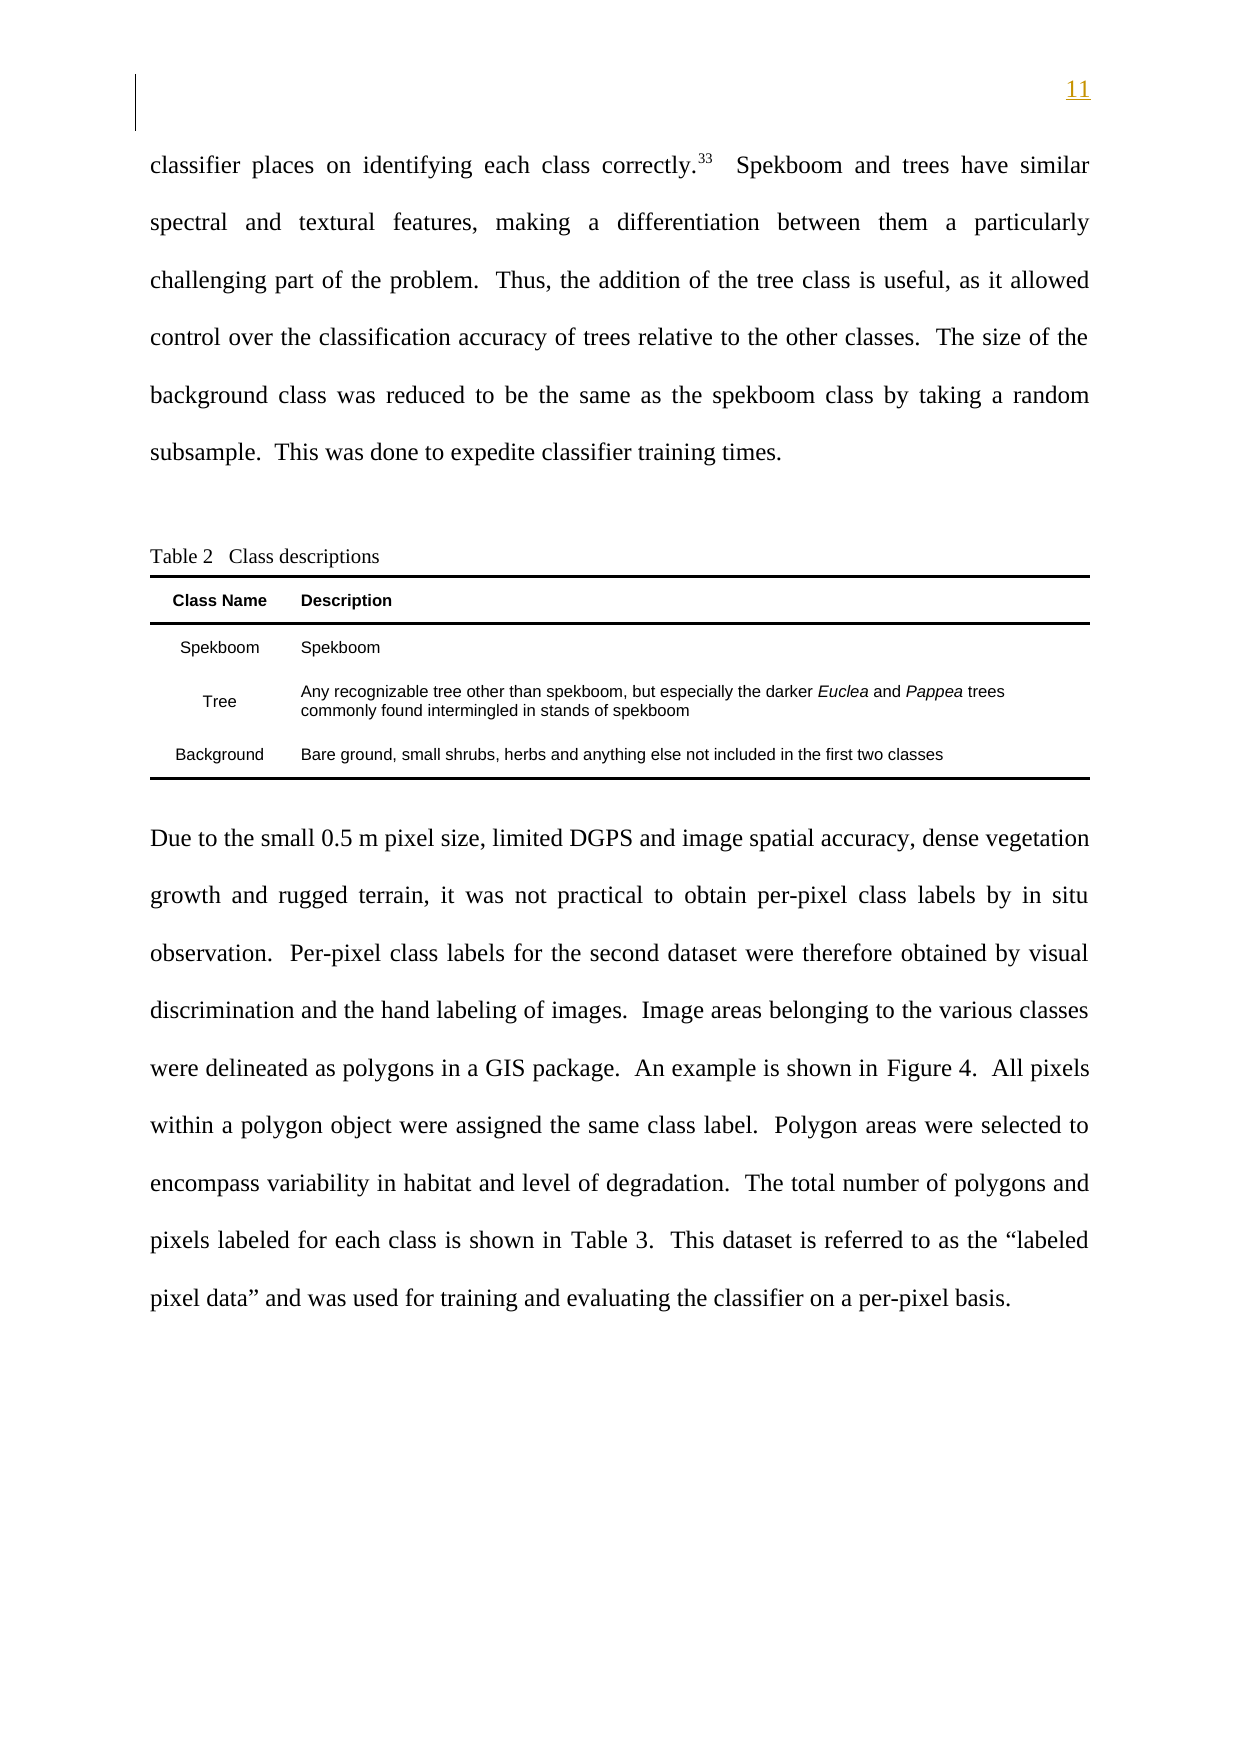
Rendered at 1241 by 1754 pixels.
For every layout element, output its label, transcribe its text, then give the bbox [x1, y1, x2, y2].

table_cell Background [150, 733, 289, 777]
table_cell Spekboom [289, 625, 1090, 669]
text Table 2 Class descriptions [150, 544, 1090, 568]
table_cell Tree [150, 669, 289, 733]
table_cell Spekboom [150, 625, 289, 669]
table_header Description [289, 578, 1090, 622]
table_cell Any recognizable tree other than spekboom, but especially the darker Euclea and Pappea trees commonly found intermingled in stands of spekboom [289, 669, 1090, 733]
table_header Class Name [150, 578, 289, 622]
text Due to the small 0.5 m pixel size, limited DGPS and image spatial accuracy, dense vegetation growth and rugged terrain, it was not practical to obtain per-pixel class labels by in situ observation. Per-pixel class labels for the second dataset were therefore obtained by visual discrimination and the hand labeling of images. Image areas belonging to the various classes were delineated as polygons in a GIS package. An example is shown in Figure 4. All pixels within a polygon object were assigned the same class label. Polygon areas were selected to encompass variability in habitat and level of degradation. The total number of polygons and pixels labeled for each class is shown in Table 3. This dataset is referred to as the “labeled pixel data” and was used for training and evaluating the classifier on a per-pixel basis. [150, 823, 1090, 1312]
table_cell Bare ground, small shrubs, herbs and anything else not included in the first two classes [289, 733, 1090, 777]
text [150, 150, 1090, 466]
